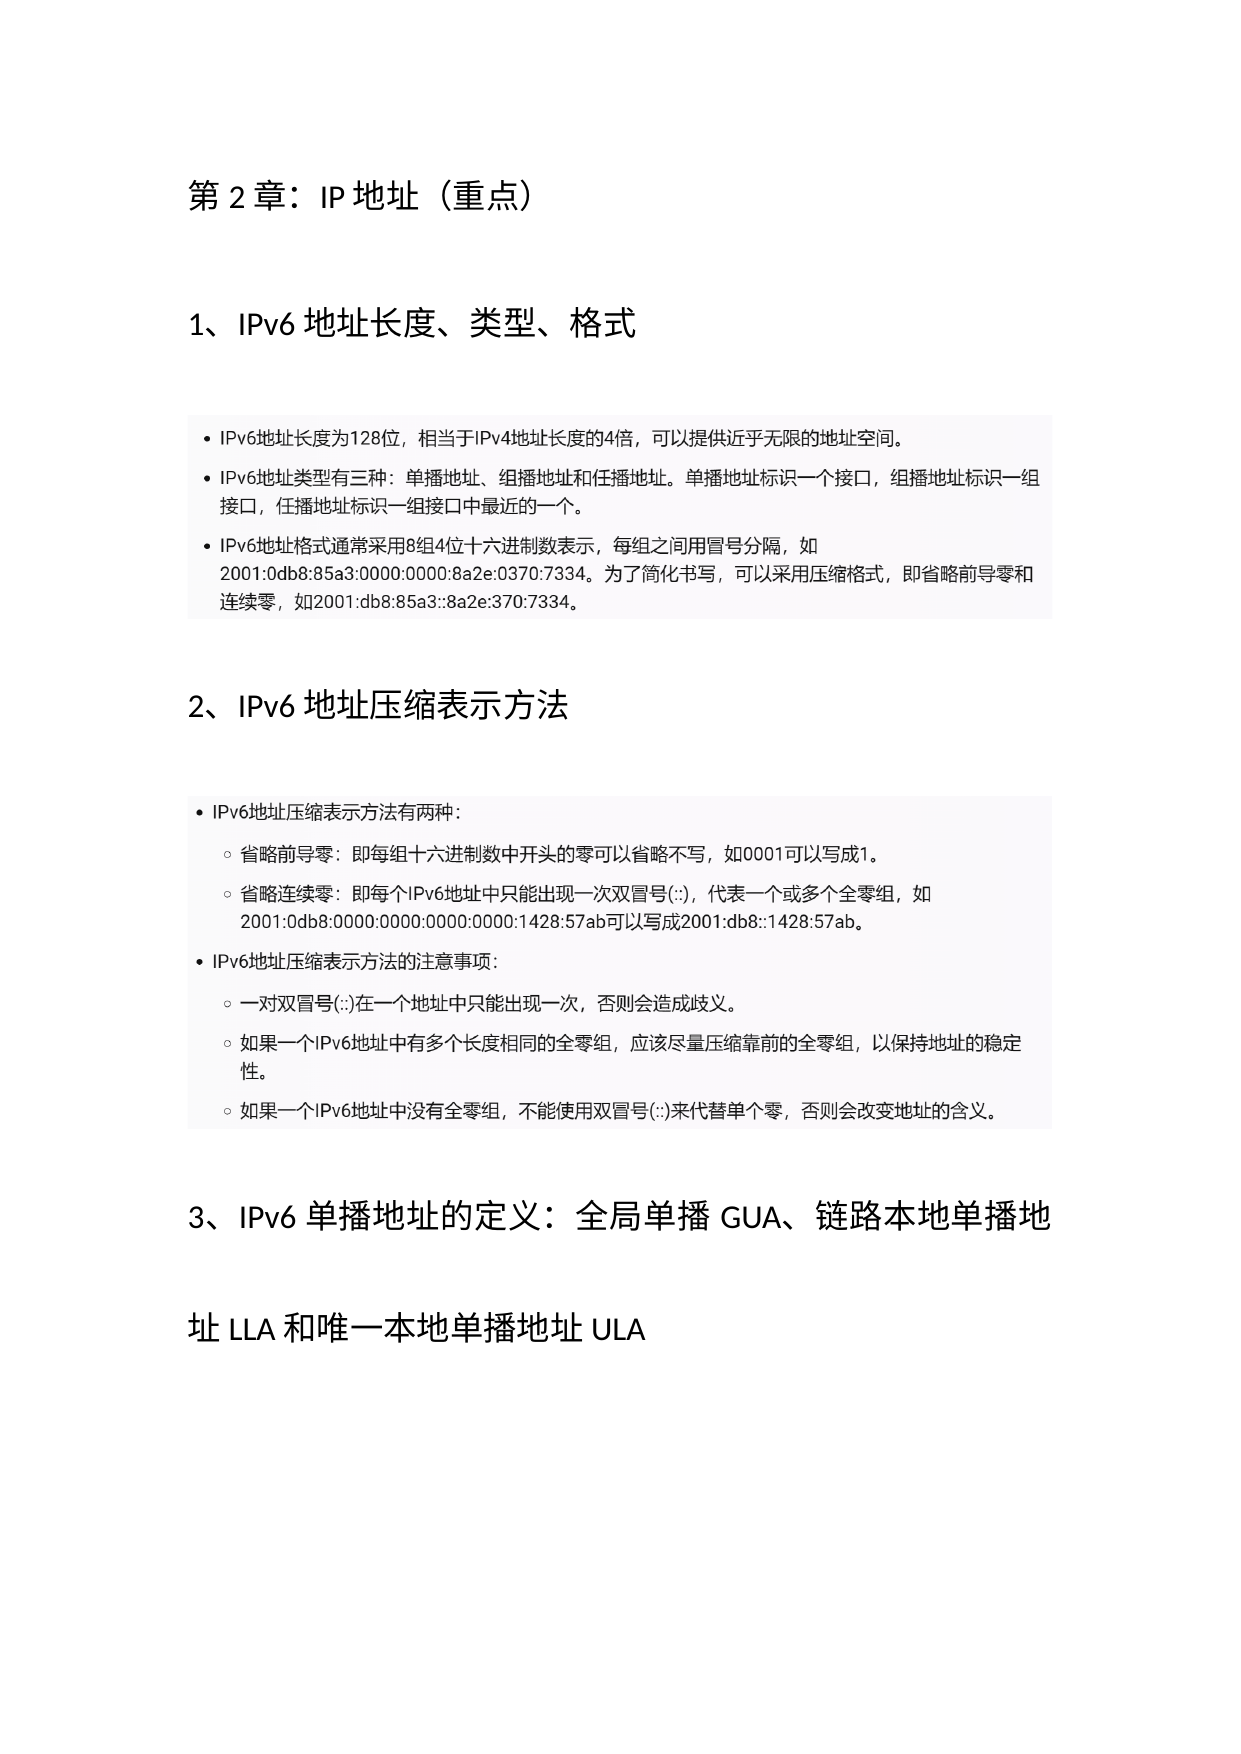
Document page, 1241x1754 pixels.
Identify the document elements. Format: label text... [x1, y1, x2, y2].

picture [187, 796, 1052, 1129]
picture [187, 415, 1053, 619]
subtitle 2、IPv6 地址压缩表示方法 [187, 670, 1053, 735]
subtitle 1、IPv6 地址长度、类型、格式 [187, 289, 1053, 354]
subtitle 第 2 章：IP 地址（重点） [187, 162, 1053, 227]
subtitle 3、IPv6 单播地址的定义：全局单播 GUA、链路本地单播地址 LLA 和唯一本地单播地址 ULA [187, 1181, 1053, 1358]
